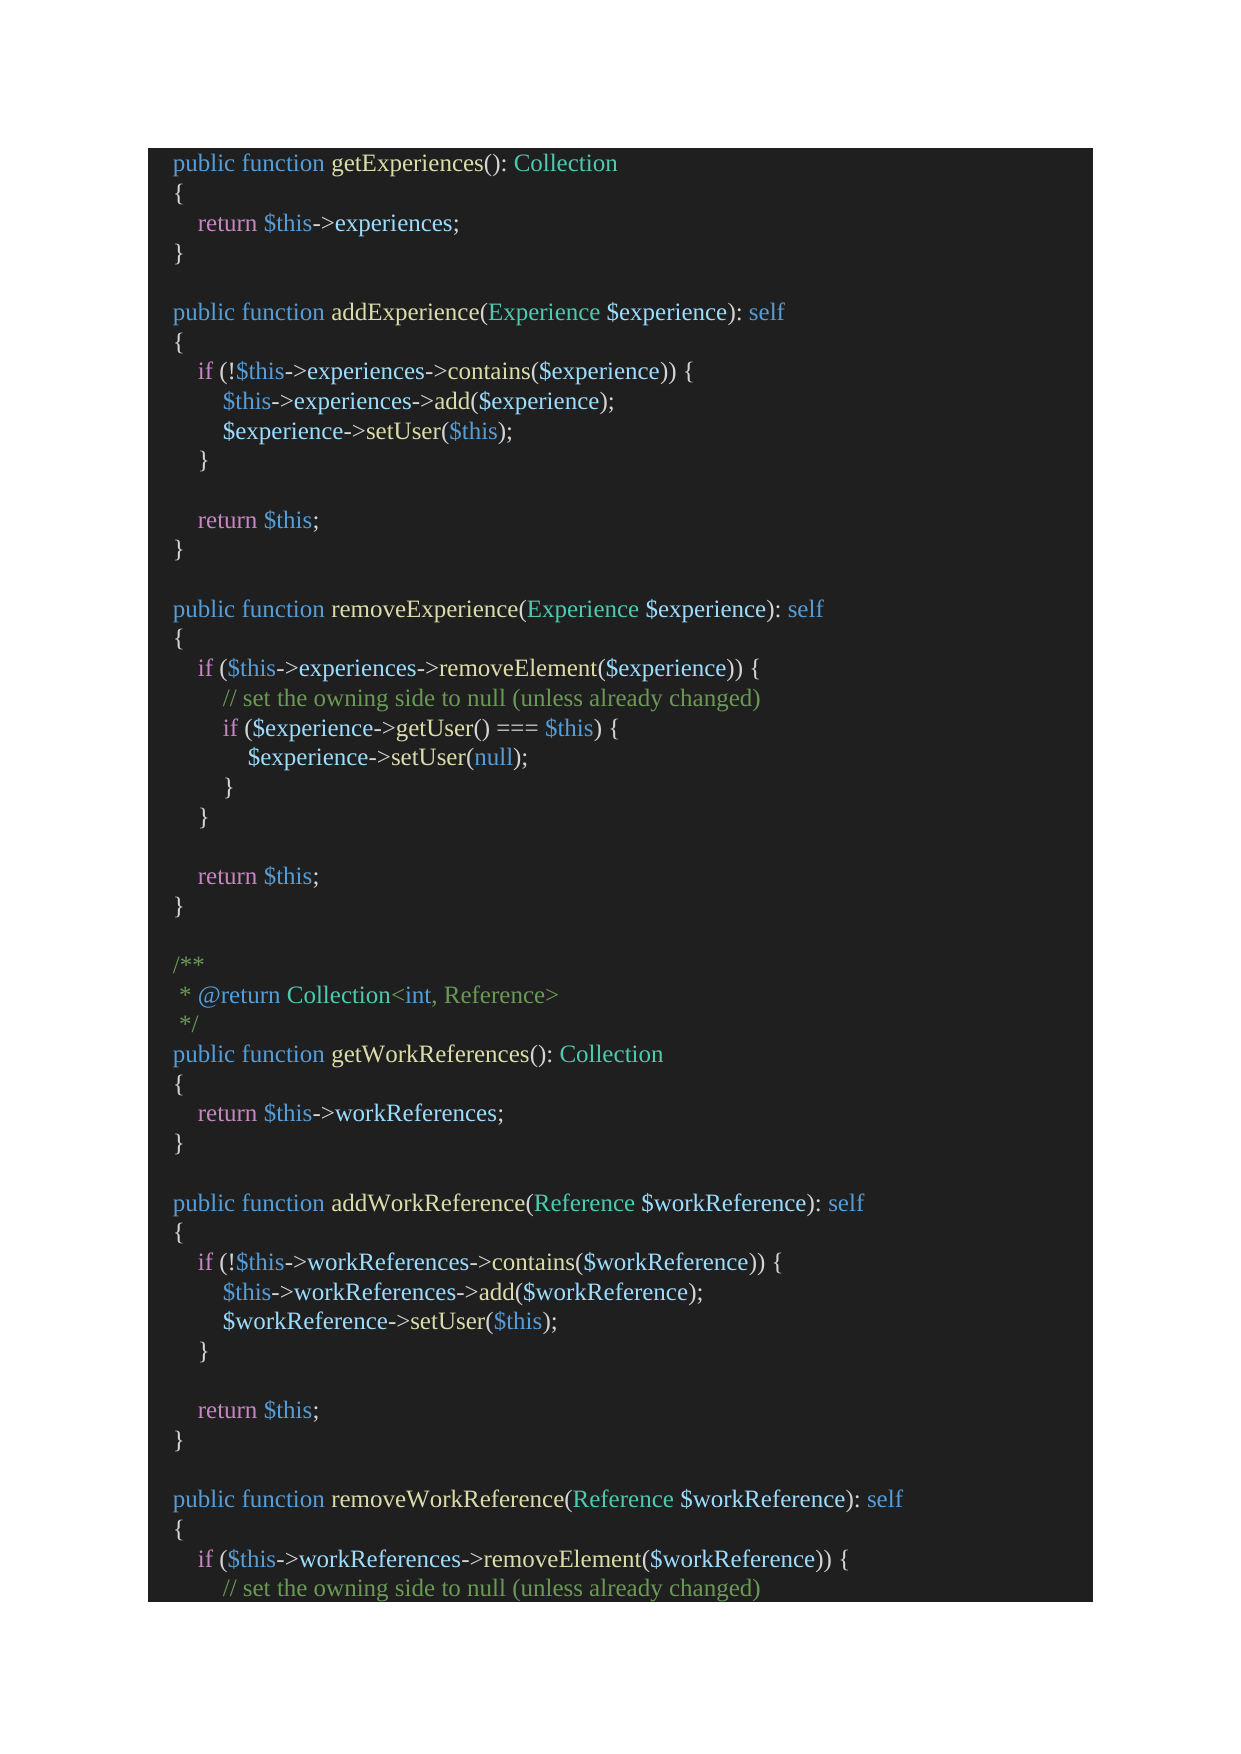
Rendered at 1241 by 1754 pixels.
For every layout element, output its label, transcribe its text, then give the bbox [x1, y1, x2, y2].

text public function addExperience(Experience $experience): self [148, 296, 1093, 326]
text } [148, 444, 1093, 474]
text if (!$this->workReferences->contains($workReference)) { [148, 1246, 1093, 1276]
text public function getExperiences(): Collection [148, 148, 1093, 177]
text } [148, 237, 1093, 266]
text return $this; [148, 504, 1093, 533]
text } [148, 1424, 1093, 1454]
text } [148, 1335, 1093, 1365]
text return $this; [148, 1394, 1093, 1424]
text return $this->workReferences; [148, 1098, 1093, 1127]
text if (!$this->experiences->contains($experience)) { [148, 355, 1093, 385]
text { [148, 623, 1093, 652]
text { [148, 177, 1093, 207]
text } [148, 771, 1093, 801]
text if ($this->experiences->removeElement($experience)) { [148, 652, 1093, 682]
text return $this->experiences; [148, 207, 1093, 237]
text { [148, 1513, 1093, 1543]
text } [148, 890, 1093, 919]
text } [148, 533, 1093, 563]
text // set the owning side to null (unless already changed) [148, 1573, 1093, 1602]
text $this->workReferences->add($workReference); [148, 1276, 1093, 1305]
text public function addWorkReference(Reference $workReference): self [148, 1187, 1093, 1216]
text public function getWorkReferences(): Collection [148, 1038, 1093, 1068]
text if ($this->workReferences->removeElement($workReference)) { [148, 1543, 1093, 1573]
text { [148, 1068, 1093, 1098]
text public function removeExperience(Experience $experience): self [148, 593, 1093, 623]
text { [148, 1216, 1093, 1246]
text $this->experiences->add($experience); [148, 385, 1093, 415]
text $experience->setUser($this); [148, 415, 1093, 444]
text { [148, 326, 1093, 355]
text if ($experience->getUser() === $this) { [148, 712, 1093, 741]
text $experience->setUser(null); [148, 741, 1093, 771]
text */ [148, 1008, 1093, 1038]
text } [148, 801, 1093, 830]
text // set the owning side to null (unless already changed) [148, 682, 1093, 712]
text return $this; [148, 860, 1093, 890]
text /** [148, 949, 1093, 979]
text * @return Collection<int, Reference> [148, 979, 1093, 1008]
text $workReference->setUser($this); [148, 1305, 1093, 1335]
text public function removeWorkReference(Reference $workReference): self [148, 1483, 1093, 1513]
text } [148, 1127, 1093, 1157]
